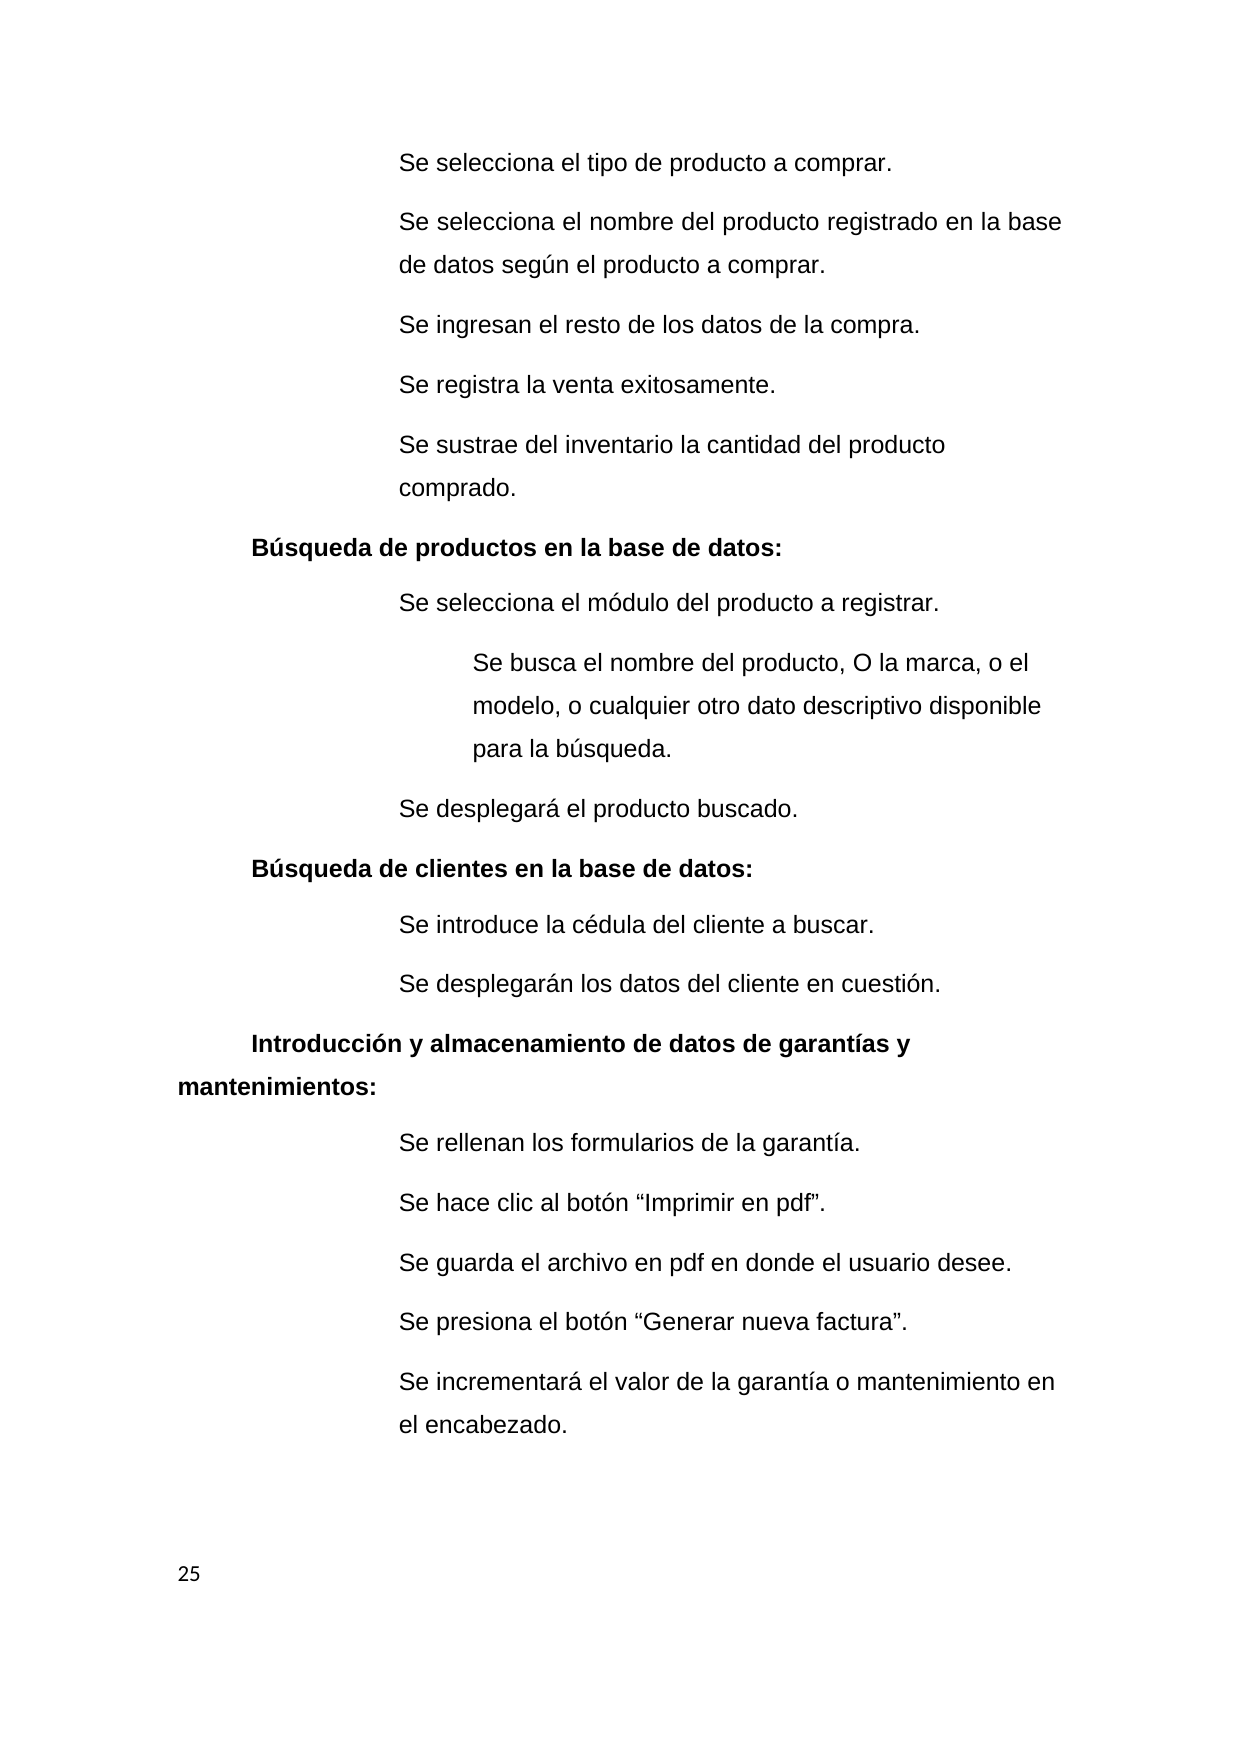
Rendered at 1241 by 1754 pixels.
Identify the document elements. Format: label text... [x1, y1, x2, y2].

text Se ingresan el resto de los datos de la compra. [177, 310, 1063, 339]
text Se guarda el archivo en pdf en donde el usuario desee. [177, 1248, 1063, 1276]
subtitle Búsqueda de productos en la base de datos: [177, 533, 1063, 562]
text Se selecciona el tipo de producto a comprar. [177, 148, 1063, 176]
text Se introduce la cédula del cliente a buscar. [177, 910, 1063, 938]
text Se desplegarán los datos del cliente en cuestión. [177, 969, 1063, 998]
text Se hace clic al botón “Imprimir en pdf”. [177, 1188, 1063, 1217]
subtitle Búsqueda de clientes en la base de datos: [177, 854, 1063, 883]
text Se incrementará el valor de la garantía o mantenimiento en el encabezado. [177, 1367, 1063, 1439]
subtitle Introducción y almacenamiento de datos de garantías y mantenimientos: [177, 1029, 1063, 1101]
text Se presiona el botón “Generar nueva factura”. [177, 1307, 1063, 1336]
text Se selecciona el módulo del producto a registrar. [177, 588, 1063, 617]
text Se selecciona el nombre del producto registrado en la base de datos según el producto a comprar. [177, 207, 1063, 279]
text Se desplegará el producto buscado. [177, 794, 1063, 823]
text Se rellenan los formularios de la garantía. [177, 1128, 1063, 1157]
text Se busca el nombre del producto, O la marca, o el modelo, o cualquier otro dato descriptivo disponible para la búsqueda. [177, 648, 1063, 763]
text Se registra la venta exitosamente. [177, 370, 1063, 399]
text Se sustrae del inventario la cantidad del producto comprado. [177, 430, 1063, 502]
